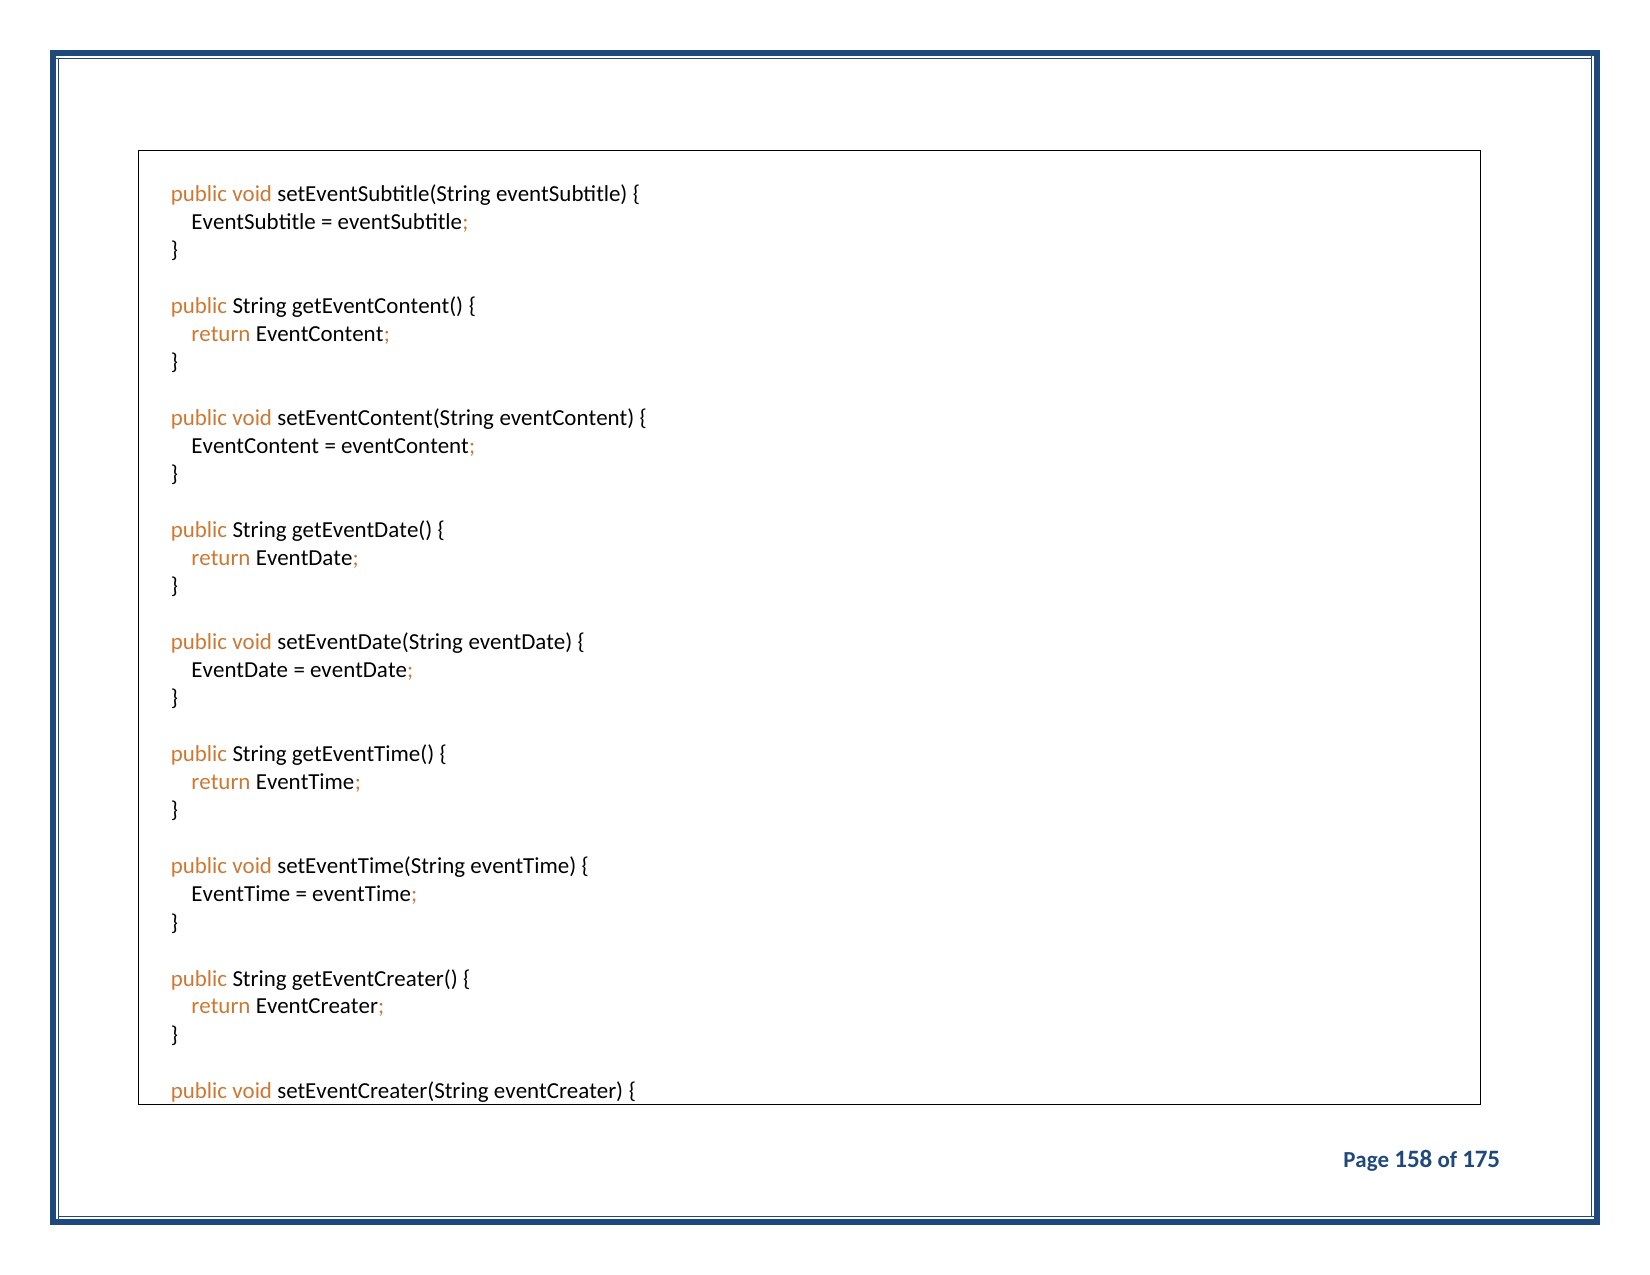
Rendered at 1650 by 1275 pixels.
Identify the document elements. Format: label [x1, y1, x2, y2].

table_cell [139, 151, 1480, 1104]
